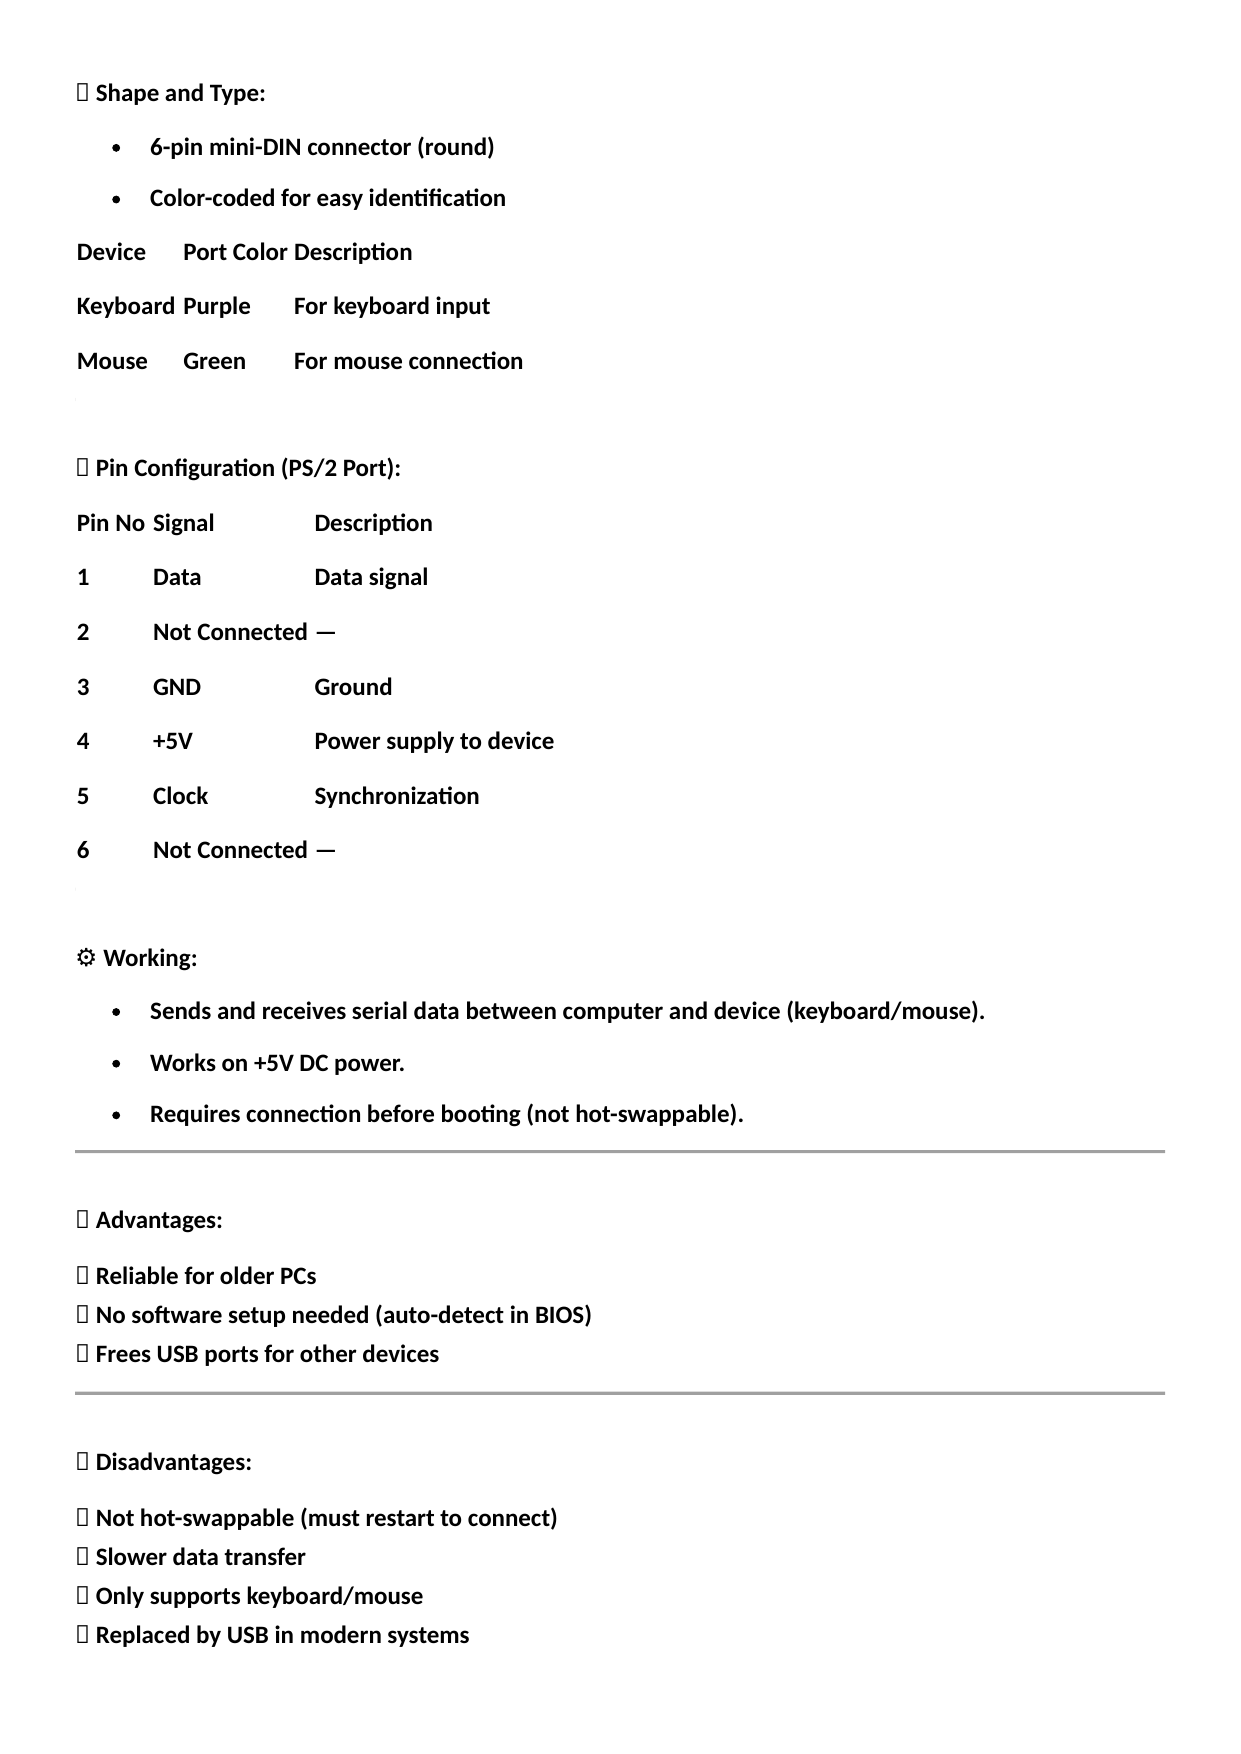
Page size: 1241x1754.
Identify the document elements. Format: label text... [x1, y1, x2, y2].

text 🔹 Disadvantages: [75, 1443, 1165, 1477]
text 🔹 Advantages: [75, 1202, 1165, 1236]
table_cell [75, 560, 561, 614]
list Sends and receives serial data between computer and device (keyboard/mouse). [112, 995, 1165, 1026]
text 🔹 Shape and Type: [75, 75, 1165, 109]
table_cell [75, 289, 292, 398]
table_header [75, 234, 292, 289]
text ⚙️ Working: [75, 939, 1165, 973]
text ✅ Reliable for older PCs ✅ No software setup needed (auto-detect in BIOS) ✅ Frees USB ports for other devices [75, 1257, 1165, 1370]
list Works on +5V DC power. [112, 1047, 1165, 1077]
text ❌ Not hot-swappable (must restart to connect) ❌ Slower data transfer ❌ Only supports keyboard/mouse ❌ Replaced by USB in modern systems [75, 1499, 1165, 1651]
list Requires connection before booting (not hot-swappable). [112, 1098, 1165, 1129]
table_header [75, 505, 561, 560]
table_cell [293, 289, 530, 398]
text 🧩 Pin Configuration (PS/2 Port): [75, 449, 1165, 484]
list 6-pin mini-DIN connector (round) [112, 131, 1165, 161]
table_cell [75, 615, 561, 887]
list Color-coded for easy identification [112, 182, 1165, 213]
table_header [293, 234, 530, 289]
